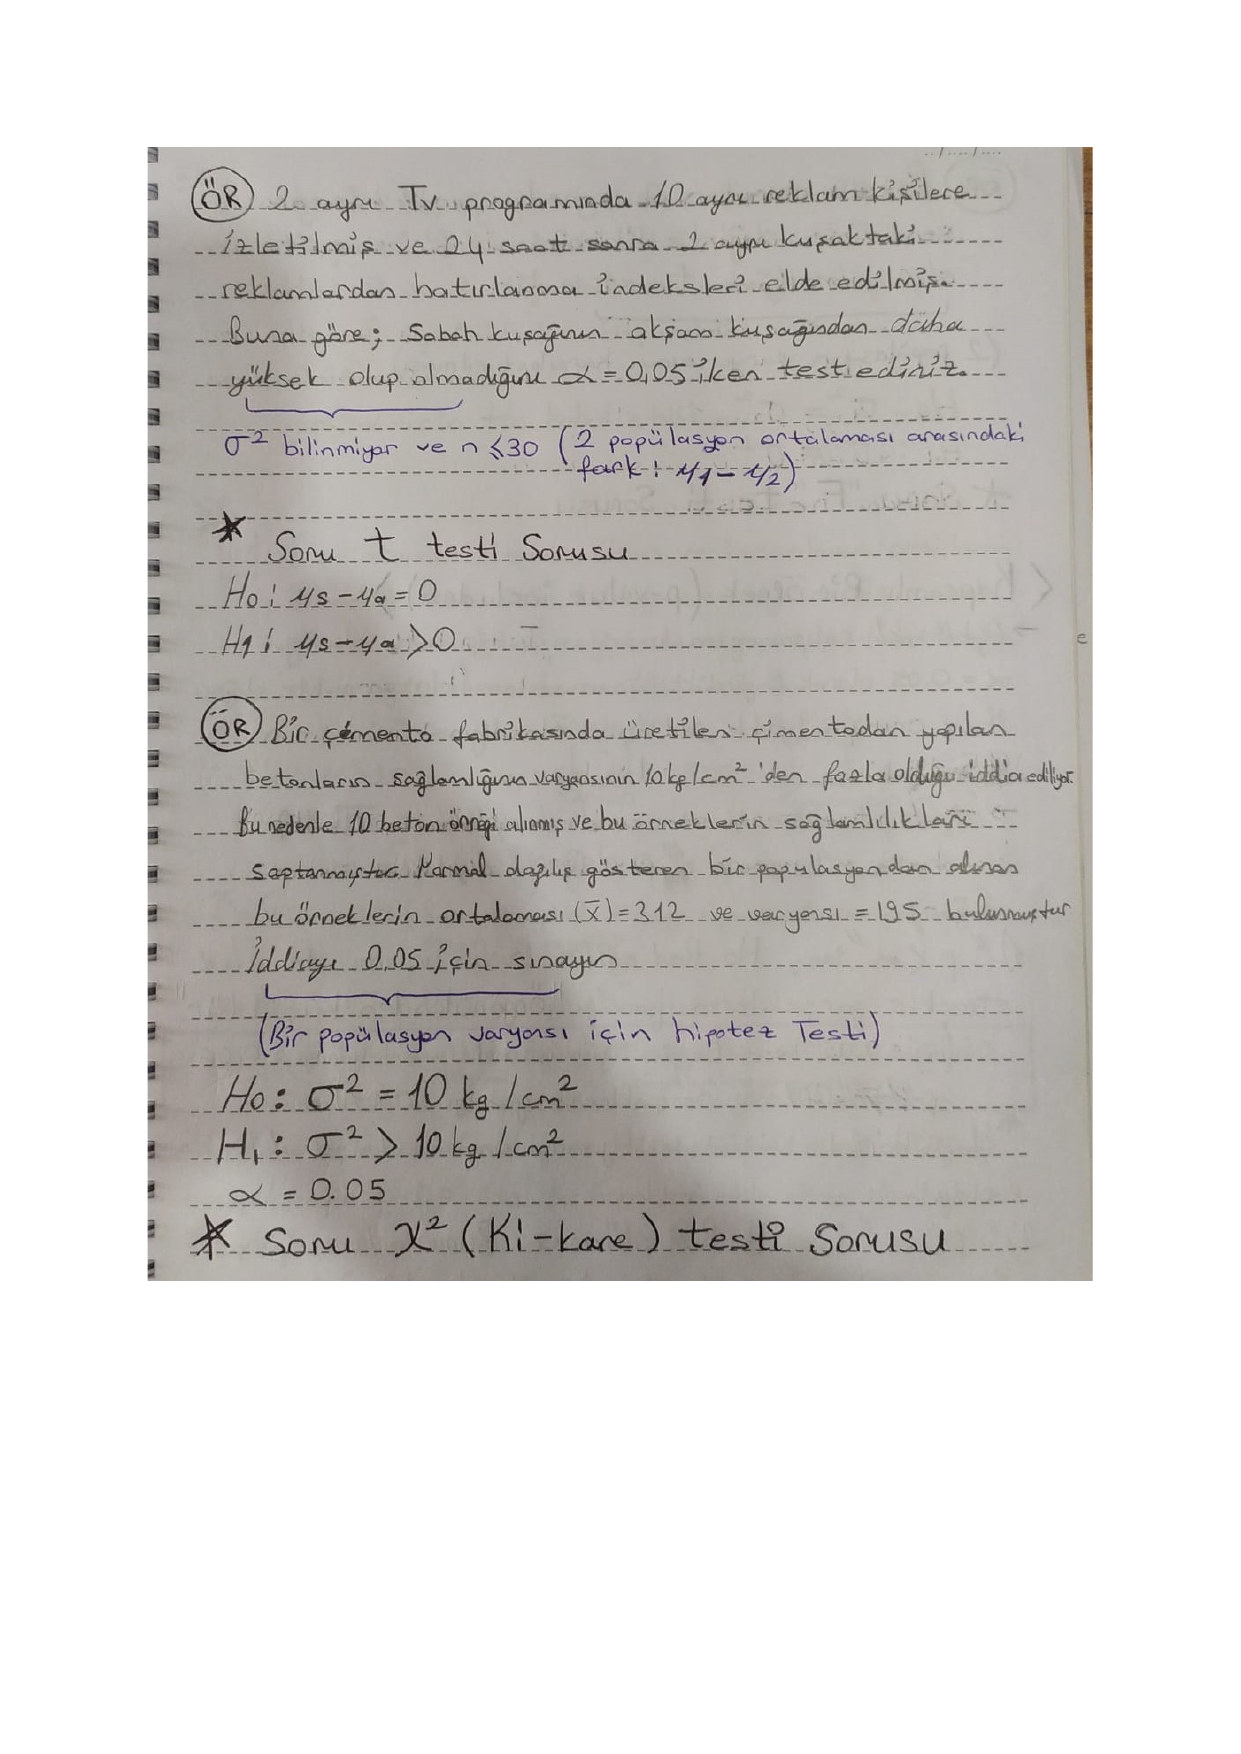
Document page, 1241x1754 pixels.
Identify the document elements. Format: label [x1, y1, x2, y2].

picture [147, 147, 1093, 1281]
